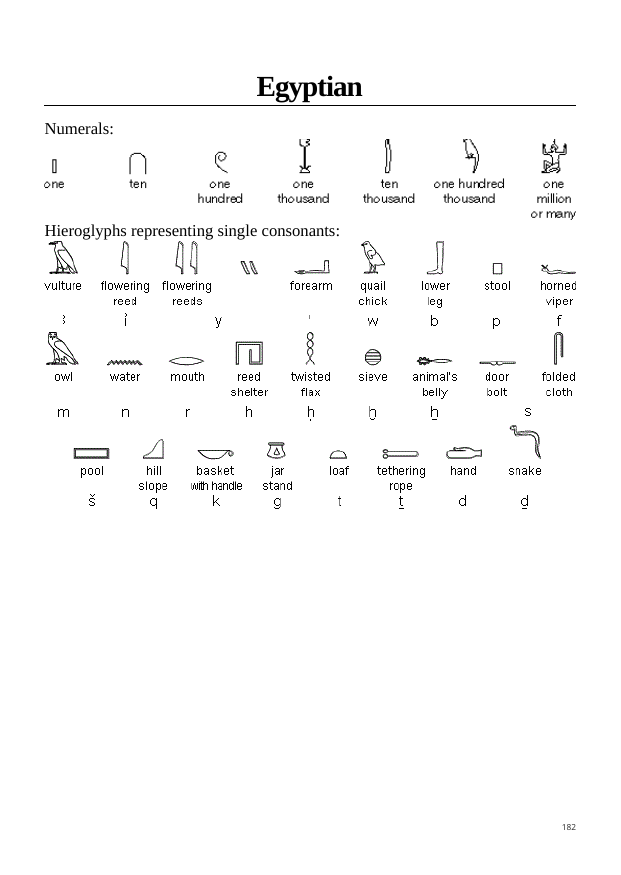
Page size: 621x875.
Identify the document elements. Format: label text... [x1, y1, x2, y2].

picture [44, 241, 576, 512]
picture [44, 139, 576, 220]
text Numerals: [44, 118, 576, 138]
text Hieroglyphs representing single consonants: [44, 221, 576, 240]
subtitle Egyptian [44, 69, 576, 105]
